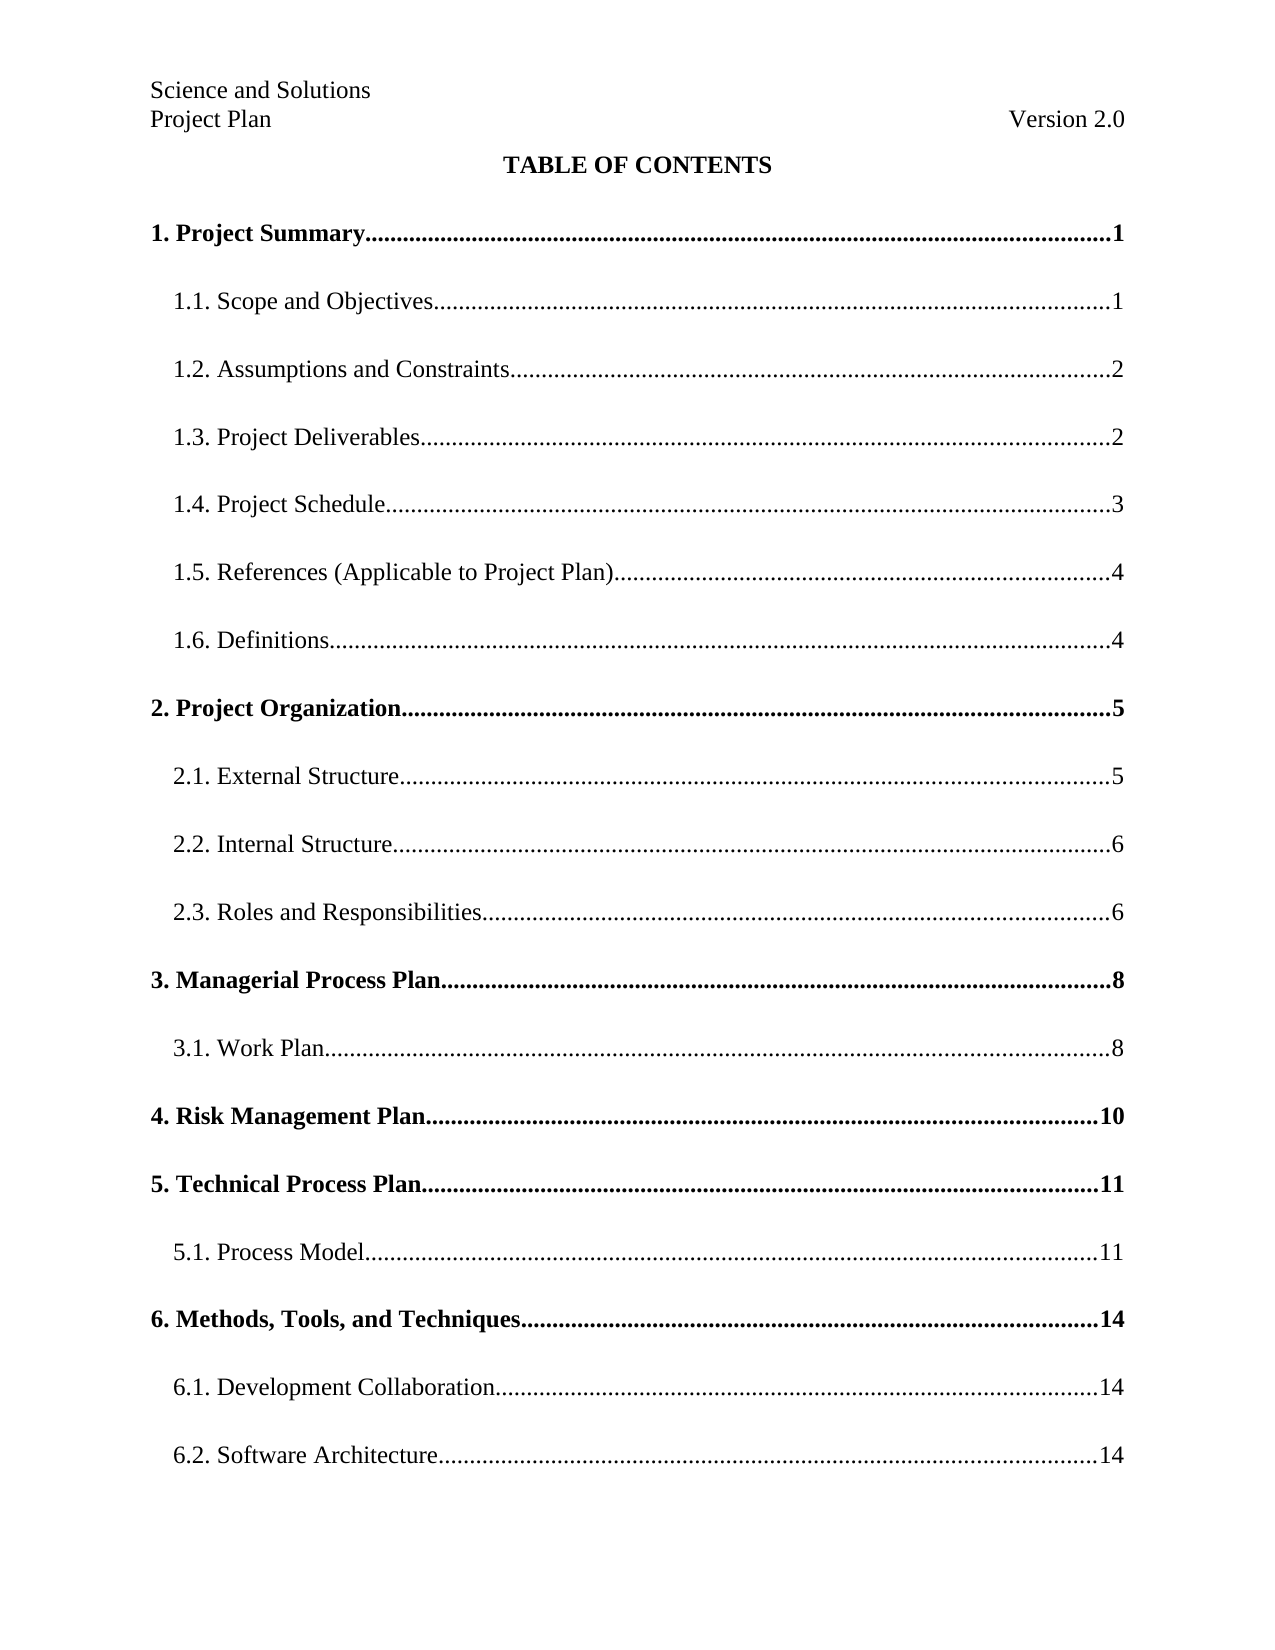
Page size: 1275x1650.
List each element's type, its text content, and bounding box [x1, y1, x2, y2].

text 3. Managerial Process Plan 8 [150, 965, 1125, 994]
text 2.2. Internal Structure 6 [173, 829, 1125, 858]
text 2.1. External Structure 5 [173, 761, 1125, 790]
text 5. Technical Process Plan 11 [150, 1169, 1125, 1197]
text 3.1. Work Plan 8 [173, 1033, 1125, 1062]
text 2.3. Roles and Responsibilities 6 [173, 897, 1125, 926]
text 2. Project Organization 5 [150, 693, 1125, 722]
text 1.4. Project Schedule 3 [173, 489, 1125, 518]
text 1.2. Assumptions and Constraints 2 [173, 354, 1125, 382]
text 1.1. Scope and Objectives 1 [173, 286, 1125, 314]
text 1. Project Summary 1 [150, 218, 1125, 247]
text 1.3. Project Deliverables 2 [173, 422, 1125, 450]
text 5.1. Process Model 11 [173, 1237, 1125, 1265]
text 6. Methods, Tools, and Techniques 14 [150, 1304, 1125, 1333]
text TABLE OF CONTENTS [150, 150, 1125, 179]
text 1.6. Definitions 4 [173, 625, 1125, 654]
text 6.1. Development Collaboration 14 [173, 1372, 1125, 1401]
text 4. Risk Management Plan 10 [150, 1101, 1125, 1129]
text 1.5. References (Applicable to Project Plan) 4 [173, 557, 1125, 586]
text 6.2. Software Architecture 14 [173, 1440, 1125, 1469]
